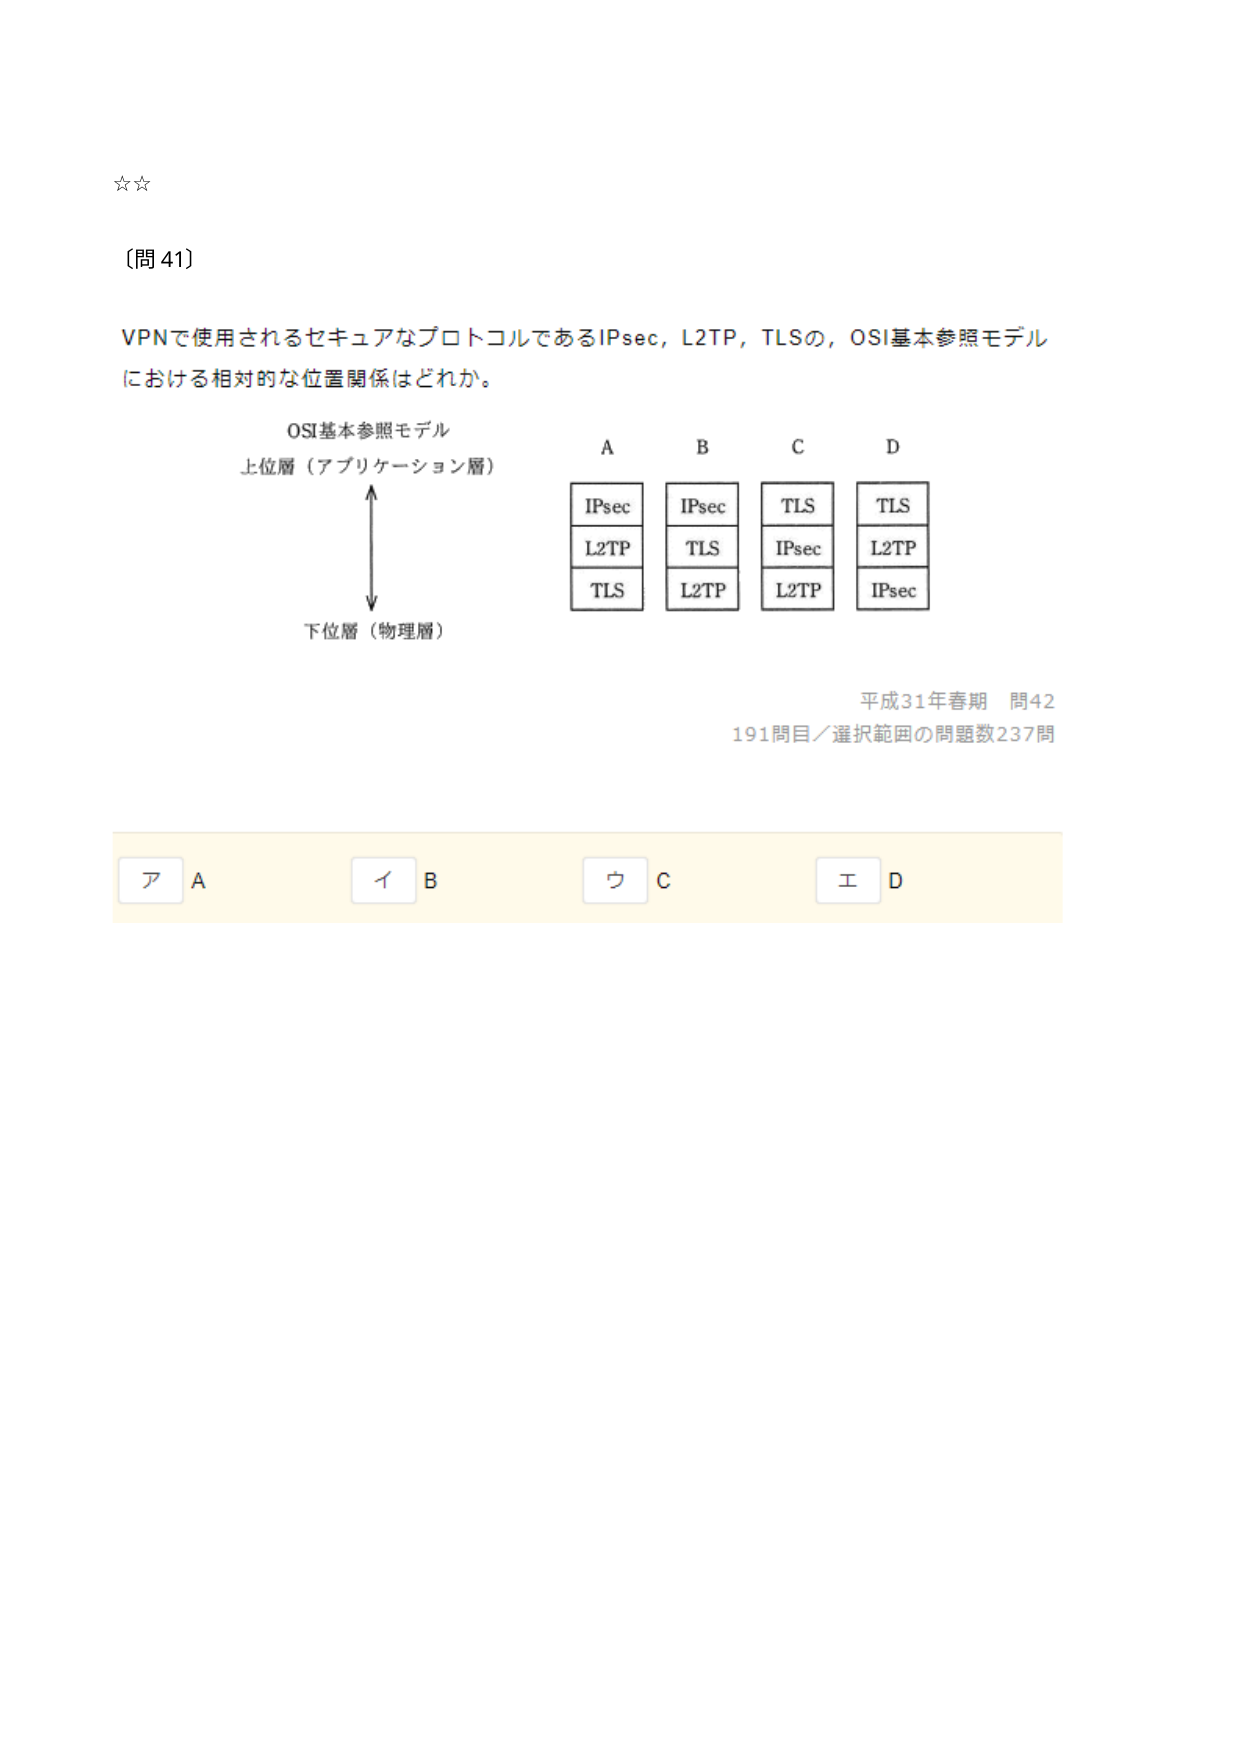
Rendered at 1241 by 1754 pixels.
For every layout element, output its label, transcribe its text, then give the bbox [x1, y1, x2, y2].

text ☆☆ [112, 164, 1128, 202]
text 〔問41〕 [112, 239, 1128, 277]
picture [112, 314, 1063, 923]
